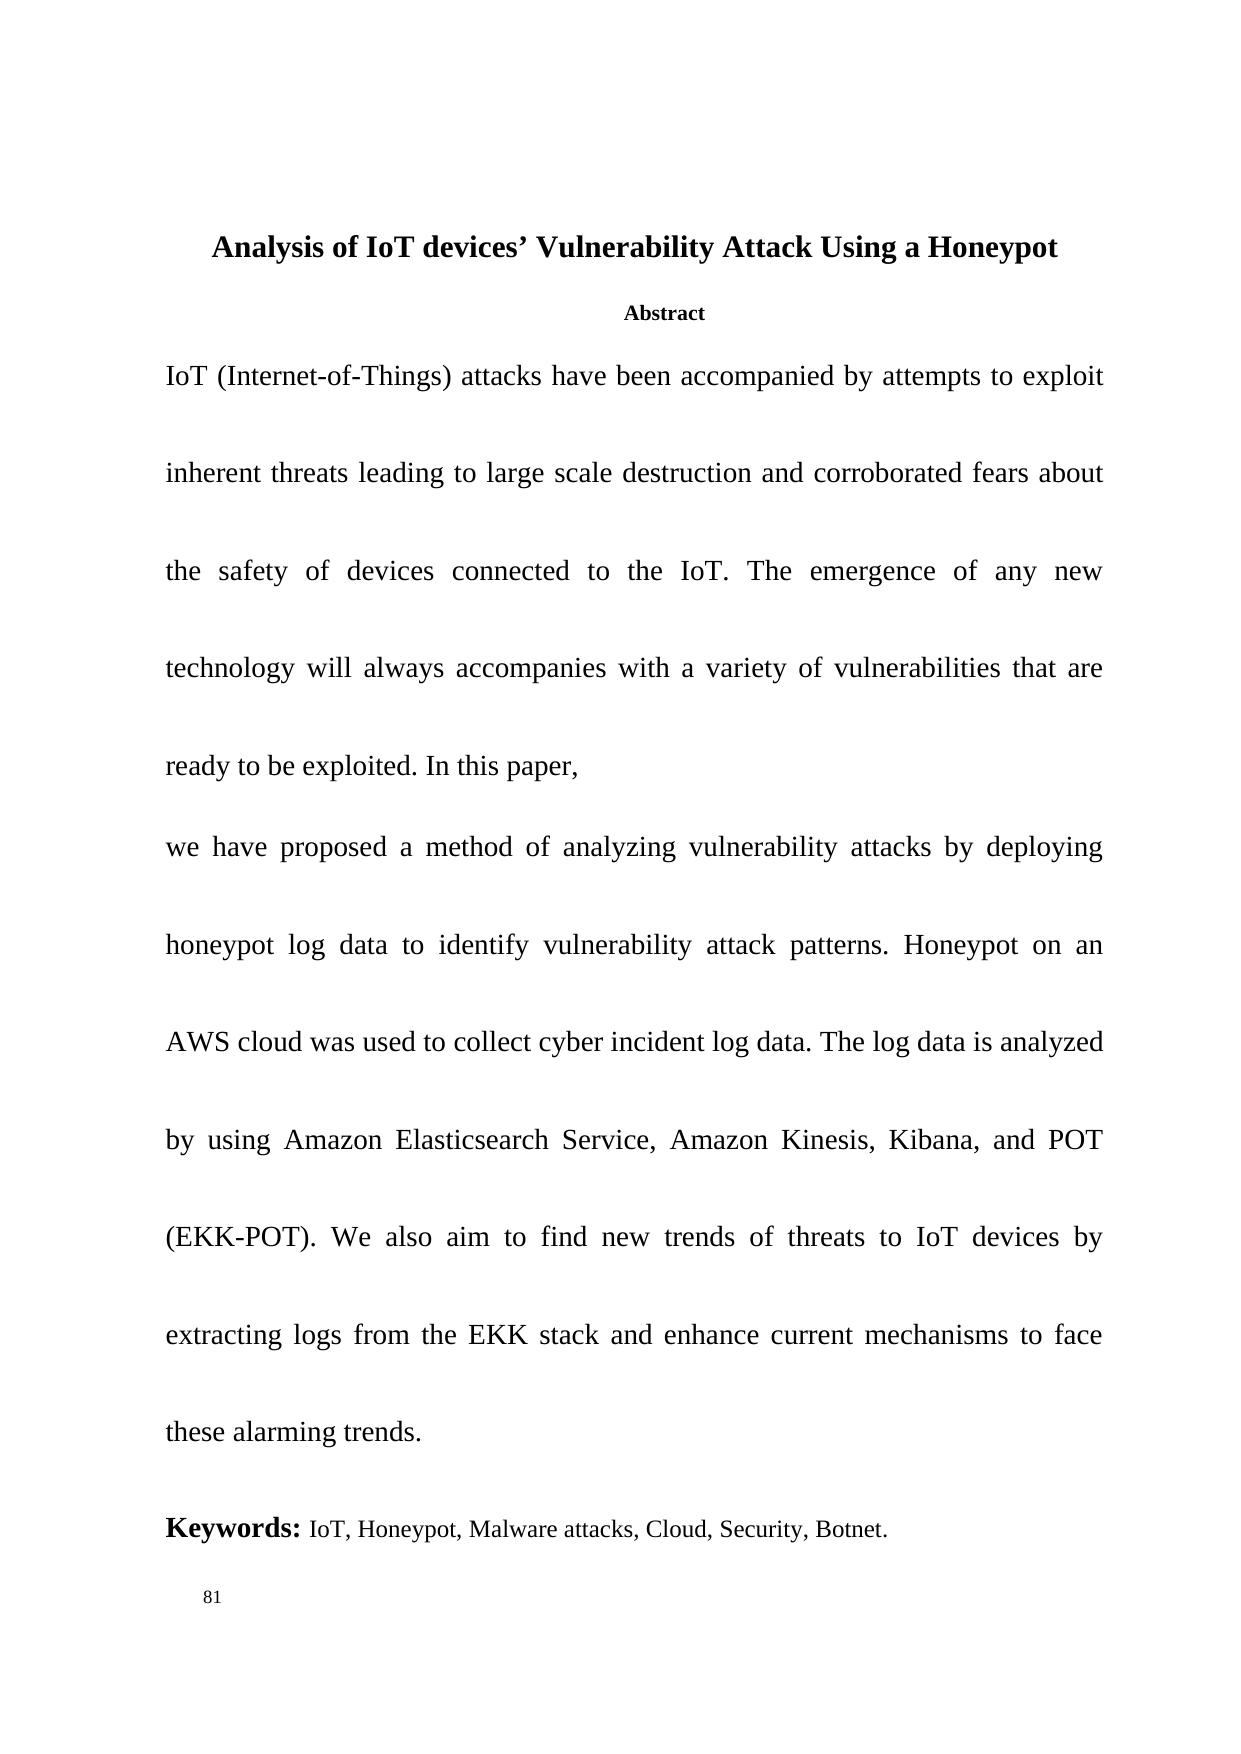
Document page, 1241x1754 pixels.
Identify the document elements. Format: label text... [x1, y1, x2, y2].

text Analysis of IoT devices’ Vulnerability Attack Using a Honeypot [165, 214, 1104, 279]
text Keywords: IoT, Honeypot, Malware attacks, Cloud, Security, Botnet. [165, 1494, 1104, 1559]
text we have proposed a method of analyzing vulnerability attacks by deploying honeypot log data to identify vulnerability attack patterns. Honeypot on an AWS cloud was used to collect cyber incident log data. The log data is analyzed by using Amazon Elasticsearch Service, Amazon Kinesis, Kibana, and POT (EKK-POT). We also aim to find new trends of threats to IoT devices by extracting logs from the EKK stack and enhance current mechanisms to face these alarming trends. [165, 814, 1104, 1464]
text IoT (Internet-of-Things) attacks have been accompanied by attempts to exploit inherent threats leading to large scale destruction and corroborated fears about the safety of devices connected to the IoT. The emergence of any new technology will always accompanies with a variety of vulnerabilities that are ready to be exploited. In this paper, [165, 342, 1104, 797]
text Abstract [224, 297, 1104, 329]
